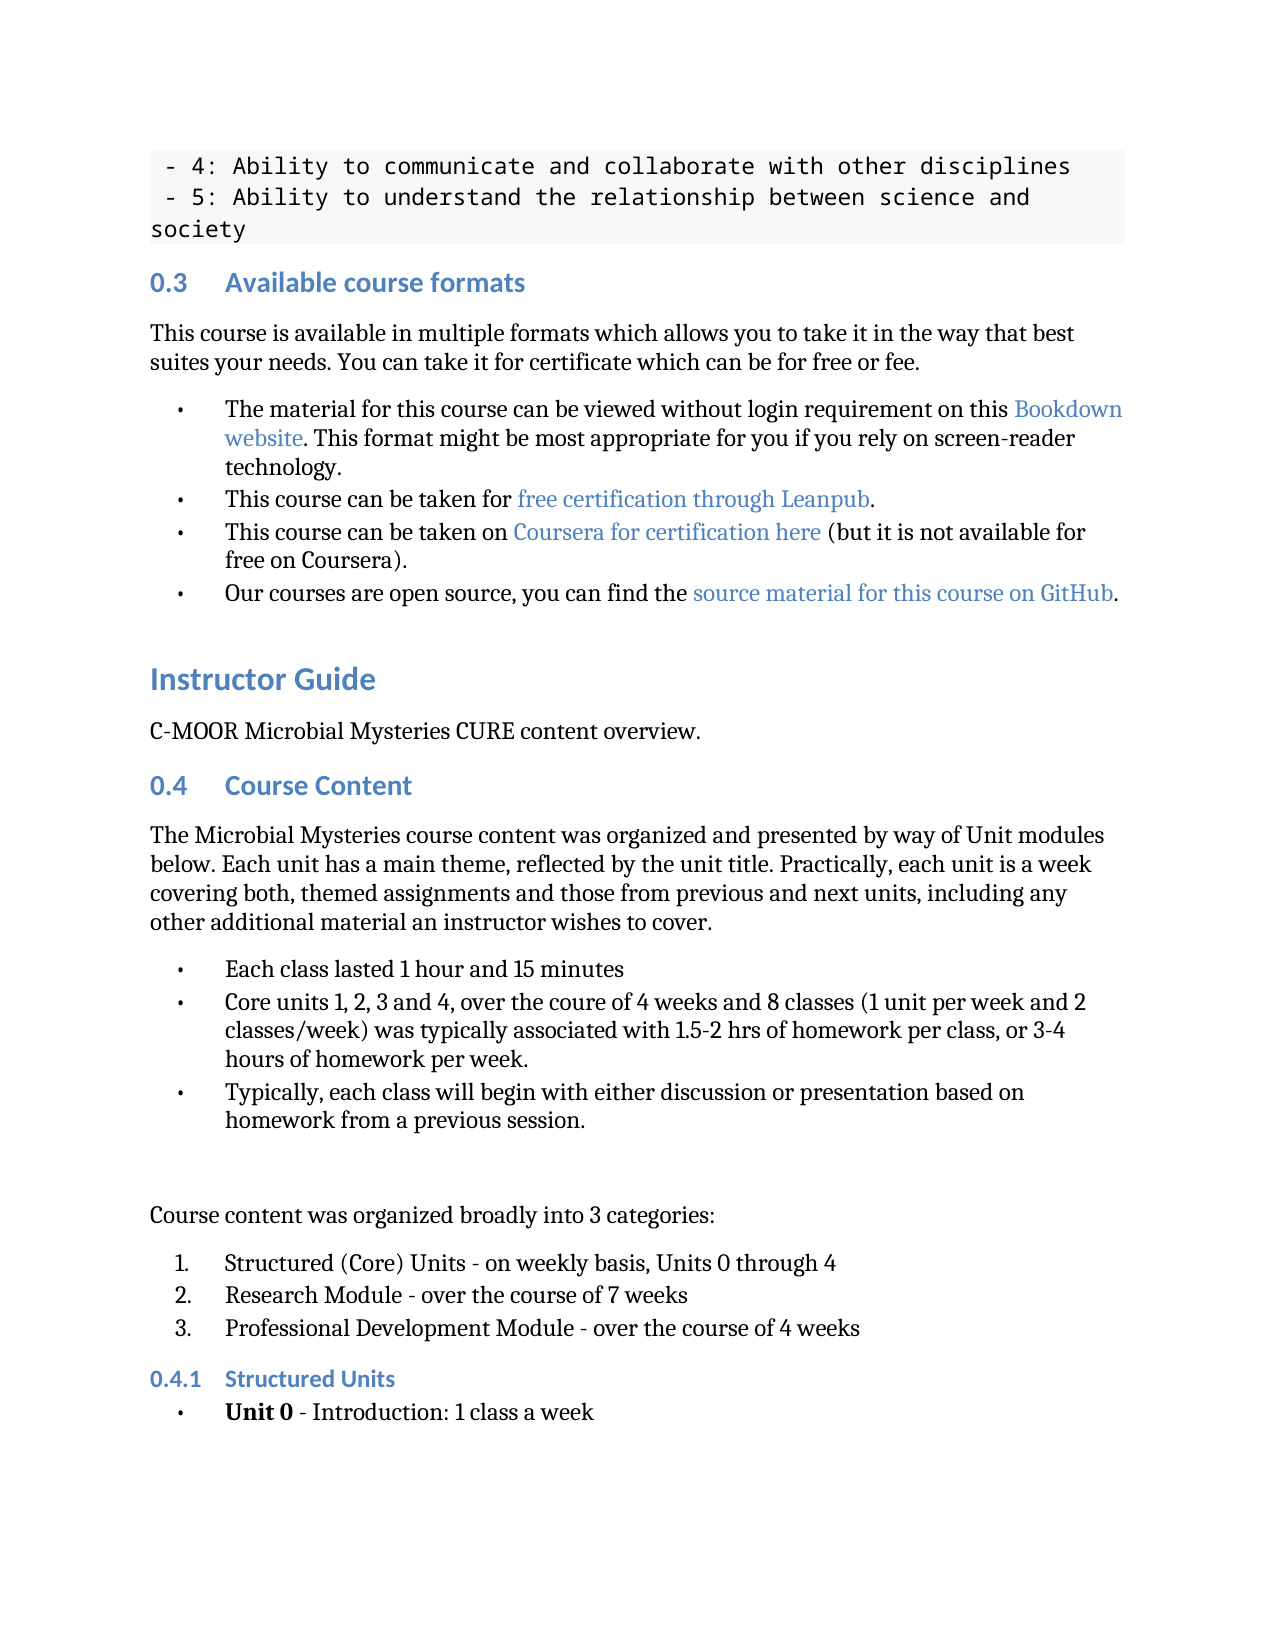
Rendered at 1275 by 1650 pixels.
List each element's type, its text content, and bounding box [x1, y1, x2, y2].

list Professional Development Module - over the course of 4 weeks [175, 1314, 1125, 1342]
list The material for this course can be viewed without login requirement on this Bookdown website. This format might be most appropriate for you if you rely on screen-reader technology. [175, 395, 1125, 481]
text The Microbial Mysteries course content was organized and presented by way of Unit modules below. Each unit has a main theme, reflected by the unit title. Practically, each unit is a week covering both, themed assignments and those from previous and next units, including any other additional material an instructor wishes to cover. [150, 821, 1125, 936]
list Research Module - over the course of 7 weeks [175, 1281, 1125, 1310]
list Typically, each class will begin with either discussion or presentation based on homework from a previous session. [175, 1077, 1125, 1135]
list This course can be taken on Coursera for certification here (but it is not available for free on Coursera). [175, 518, 1125, 575]
subtitle Instructor Guide [150, 658, 1125, 698]
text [150, 150, 1125, 244]
list Our courses are open source, you can find the source material for this course on GitHub. [175, 579, 1125, 608]
text Course content was organized broadly into 3 categories: [150, 1201, 1125, 1230]
text This course is available in multiple formats which allows you to take it in the way that best suites your needs. You can take it for certificate which can be for free or fee. [150, 319, 1125, 376]
subtitle 0.3 Available course formats [150, 264, 1125, 300]
text C-MOOR Microbial Mysteries CURE content overview. [150, 717, 1125, 746]
list Core units 1, 2, 3 and 4, over the coure of 4 weeks and 8 classes (1 unit per week and 2 classes/week) was typically associated with 1.5-2 hrs of homework per class, or 3-4 hours of homework per week. [175, 987, 1125, 1074]
list Unit 0 - Introduction: 1 class a week [175, 1397, 1125, 1426]
subtitle 0.4.1 Structured Units [150, 1363, 1125, 1394]
list Each class lasted 1 hour and 15 minutes [175, 955, 1125, 984]
list This course can be taken for free certification through Leanpub. [175, 485, 1125, 514]
subtitle 0.4 Course Content [150, 767, 1125, 802]
list Structured (Core) Units - on weekly basis, Units 0 through 4 [175, 1249, 1125, 1277]
